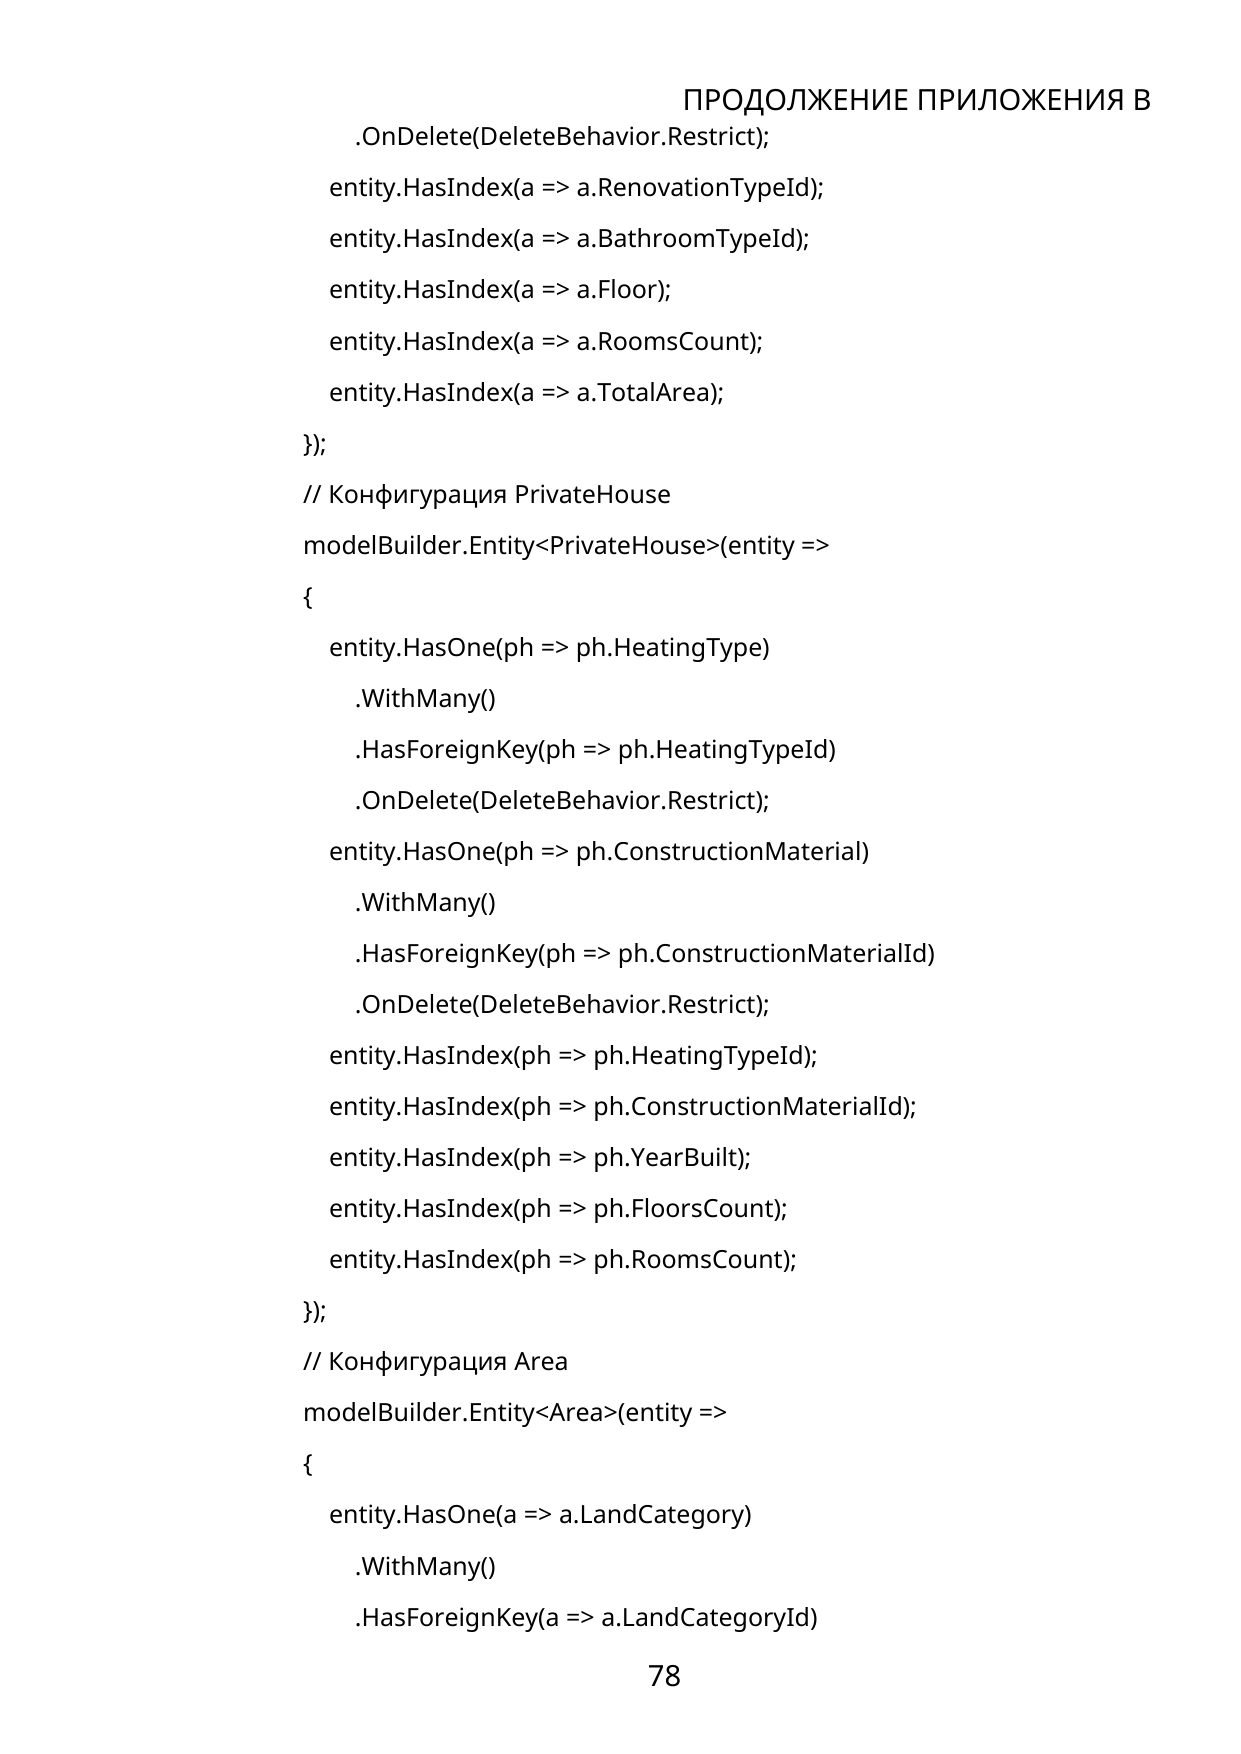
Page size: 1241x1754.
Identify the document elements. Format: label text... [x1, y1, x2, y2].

text entity.HasIndex(a => a.RenovationTypeId); [177, 170, 1152, 204]
text entity.HasIndex(ph => ph.HeatingTypeId); [177, 1038, 1152, 1072]
text entity.HasIndex(a => a.TotalArea); [177, 374, 1152, 408]
text entity.HasOne(ph => ph.HeatingType) [177, 629, 1152, 663]
text .OnDelete(DeleteBehavior.Restrict); [177, 119, 1152, 153]
text .WithMany() [177, 1548, 1152, 1582]
text { [177, 1446, 1152, 1480]
text .HasForeignKey(ph => ph.ConstructionMaterialId) [177, 936, 1152, 970]
text entity.HasIndex(ph => ph.ConstructionMaterialId); [177, 1089, 1152, 1123]
text entity.HasIndex(a => a.Floor); [177, 272, 1152, 306]
text entity.HasIndex(a => a.BathroomTypeId); [177, 221, 1152, 255]
text entity.HasIndex(ph => ph.FloorsCount); [177, 1191, 1152, 1225]
text entity.HasIndex(ph => ph.RoomsCount); [177, 1242, 1152, 1276]
text // Конфигурация PrivateHouse [177, 476, 1152, 510]
text entity.HasIndex(a => a.RoomsCount); [177, 323, 1152, 357]
text entity.HasIndex(ph => ph.YearBuilt); [177, 1140, 1152, 1174]
text entity.HasOne(ph => ph.ConstructionMaterial) [177, 834, 1152, 868]
text .OnDelete(DeleteBehavior.Restrict); [177, 987, 1152, 1021]
text .HasForeignKey(ph => ph.HeatingTypeId) [177, 732, 1152, 766]
text .WithMany() [177, 885, 1152, 919]
text .OnDelete(DeleteBehavior.Restrict); [177, 783, 1152, 817]
text modelBuilder.Entity<Area>(entity => [177, 1395, 1152, 1429]
text modelBuilder.Entity<PrivateHouse>(entity => [177, 527, 1152, 561]
text .WithMany() [177, 681, 1152, 714]
text { [177, 578, 1152, 612]
text // Конфигурация Area [177, 1344, 1152, 1378]
text }); [177, 425, 1152, 459]
text .HasForeignKey(a => a.LandCategoryId) [177, 1599, 1152, 1633]
text }); [177, 1293, 1152, 1327]
text entity.HasOne(a => a.LandCategory) [177, 1497, 1152, 1531]
